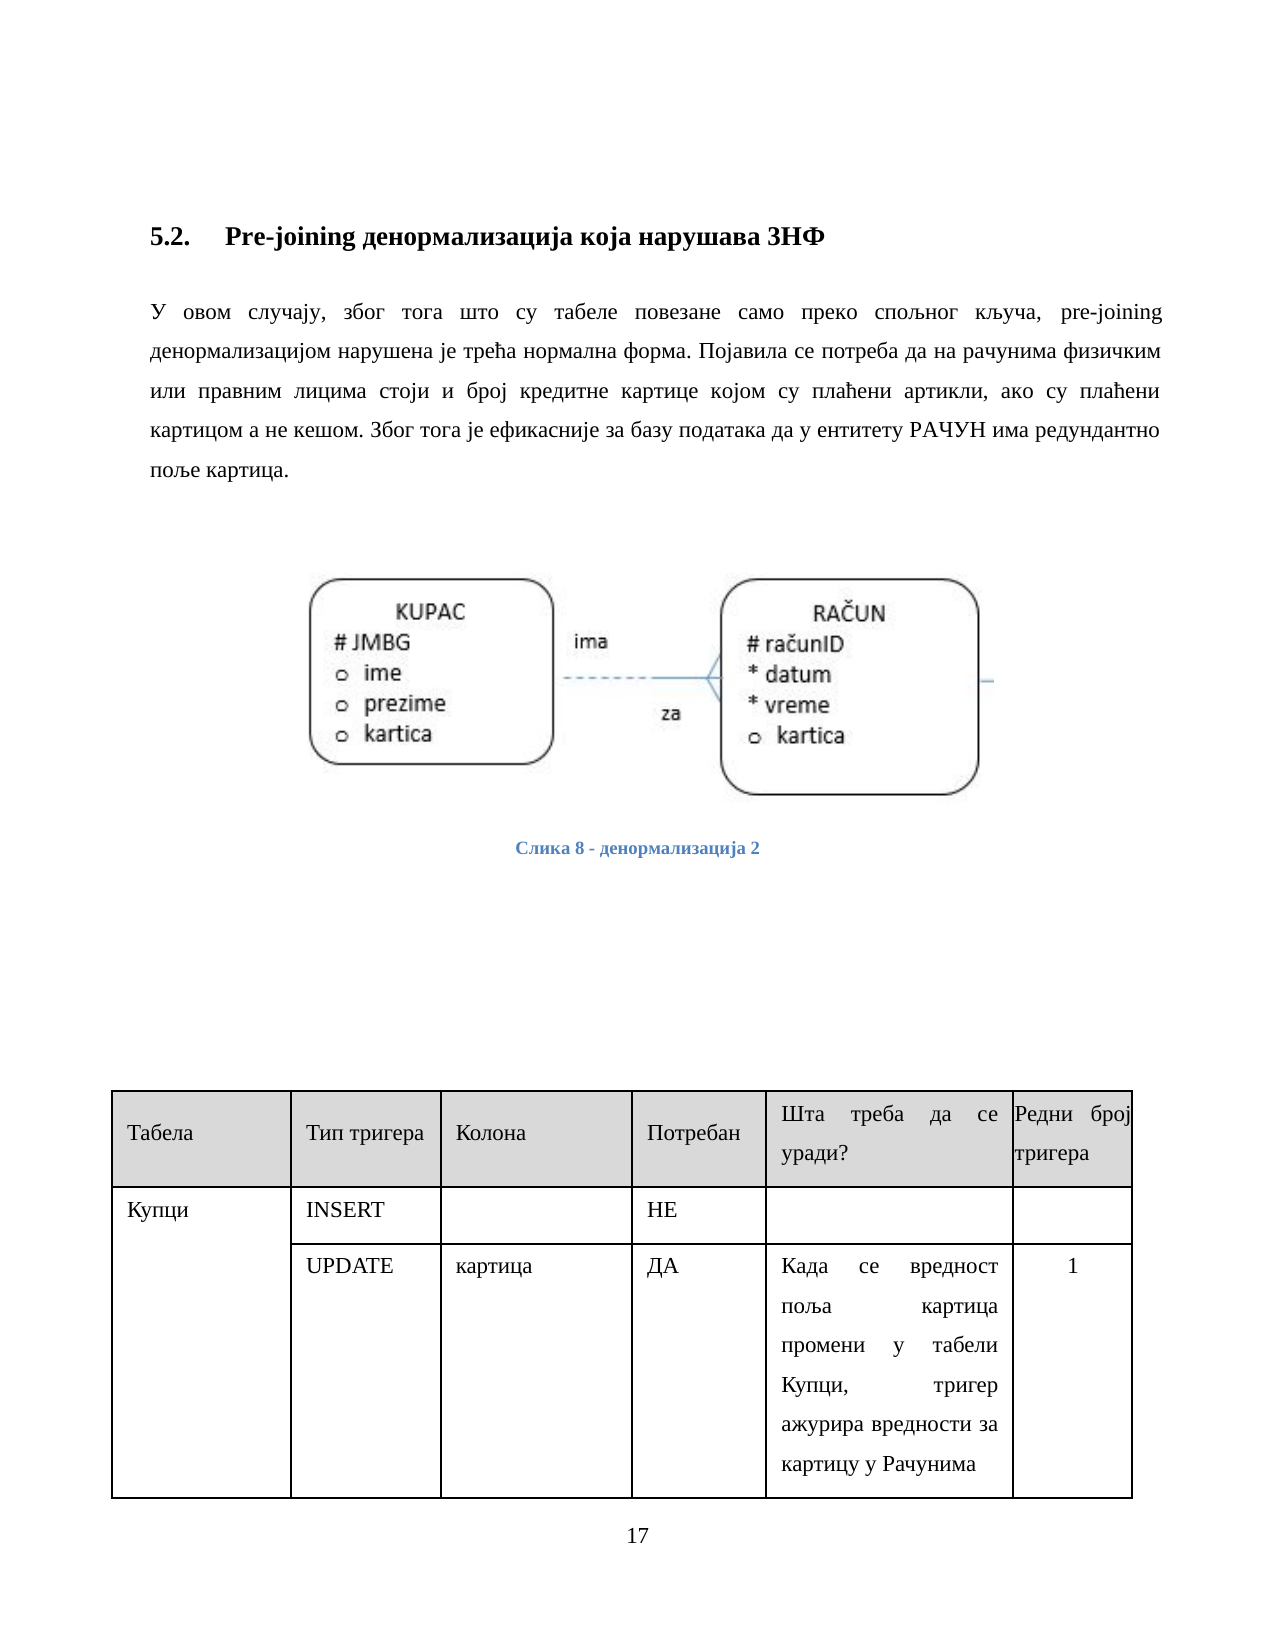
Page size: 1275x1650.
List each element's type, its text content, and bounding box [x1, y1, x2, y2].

table_cell 1 [1014, 1245, 1131, 1497]
table_cell картица [442, 1245, 631, 1497]
table_header Шта треба да се уради? [767, 1092, 1012, 1186]
table_cell [1014, 1188, 1131, 1243]
picture [281, 560, 994, 812]
table_cell Када се вредност поља картица промени у табели Купци, тригер ажурира вредности за картицу у Рачунима [767, 1245, 1012, 1497]
table_cell ДА [633, 1245, 765, 1497]
table_cell [442, 1188, 631, 1243]
table_header Табела [113, 1092, 290, 1186]
table_header Колона [442, 1092, 631, 1186]
table_header Тип тригера [292, 1092, 440, 1186]
table_header Редни број тригера [1014, 1092, 1131, 1186]
table_cell Купци [113, 1188, 290, 1497]
subtitle Pre-joining денормализација која нарушава 3НФ [150, 220, 1162, 251]
table_cell UPDATE [292, 1245, 440, 1497]
table_header Потребан [633, 1092, 765, 1186]
table_cell [767, 1188, 1012, 1243]
text У овом случају, због тога што су табеле повезане само преко спољног кључа, pre-joining денормализацијом нарушена је трећа нормална форма. Појавила се потреба да на рачунима физичким или правним лицима стоји и број кредитне картице којом су плаћени артикли, ако су плаћени картицом а не кешом. Због тога је ефикасније за базу података да у ентитету РАЧУН има редундантно поље картица. [150, 298, 1162, 482]
text Слика 8 - денормализација 2 [112, 837, 1162, 859]
table_cell НЕ [633, 1188, 765, 1243]
table_cell INSERT [292, 1188, 440, 1243]
